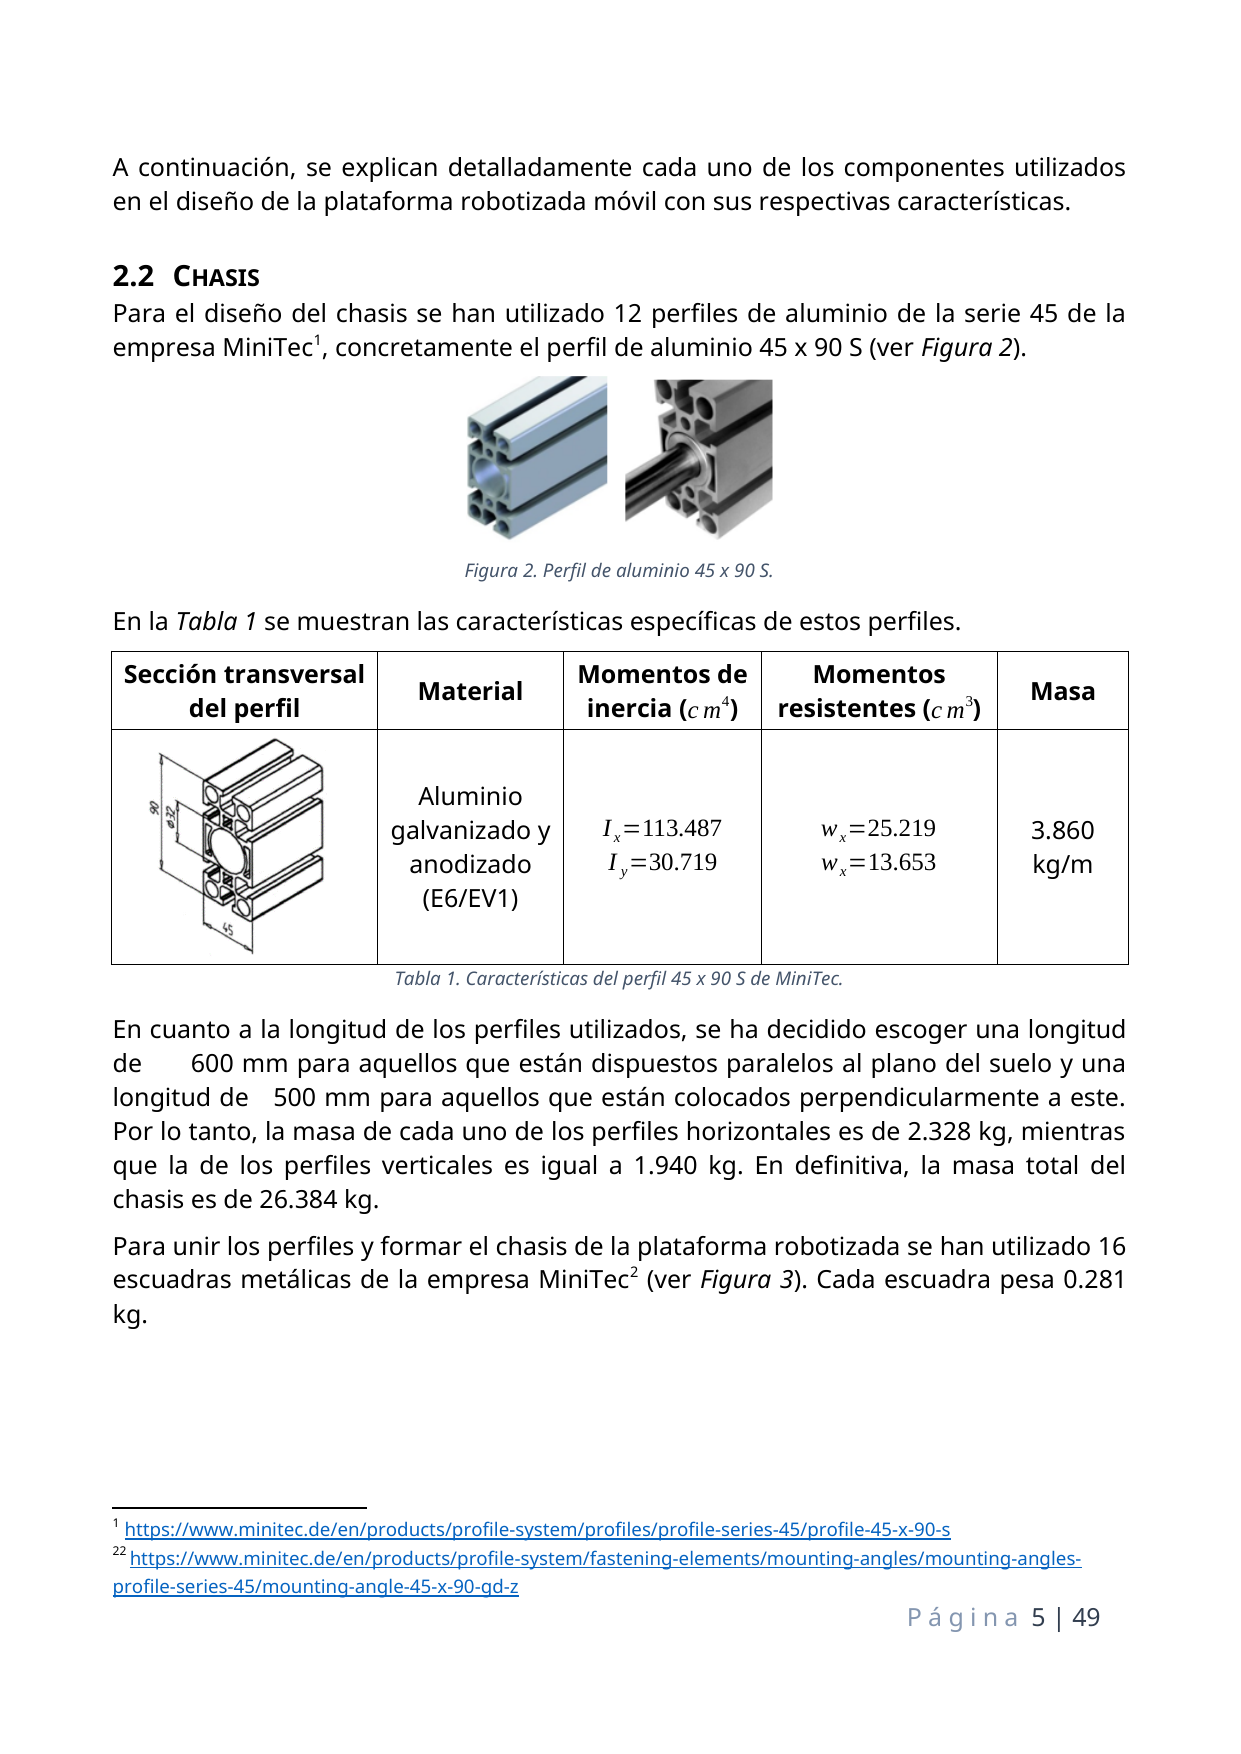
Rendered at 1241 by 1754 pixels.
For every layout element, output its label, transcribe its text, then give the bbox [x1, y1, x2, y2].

subtitle Chasis [112, 256, 1128, 295]
table_header Masa [998, 652, 1128, 729]
text Para el diseño del chasis se han utilizado 12 perfiles de aluminio de la serie 45 de la empresa MiniTec, concretamente el perfil de aluminio 45 x 90 S (ver Figura 2). [112, 295, 1128, 363]
picture [465, 376, 775, 546]
table_cell 3.860 kg/m [998, 730, 1128, 964]
table_cell [564, 730, 761, 964]
table_cell [112, 730, 377, 964]
table_header Material [378, 652, 563, 729]
table_header Momentos de inercia () [564, 652, 761, 729]
picture [144, 736, 345, 959]
table_cell Aluminio galvanizado y anodizado (E6/EV1) [378, 730, 563, 964]
text Para unir los perfiles y formar el chasis de la plataforma robotizada se han utilizado 16 escuadras metálicas de la empresa MiniTec (ver Figura 3). Cada escuadra pesa 0.281 kg. [112, 1228, 1128, 1330]
text En cuanto a la longitud de los perfiles utilizados, se ha decidido escoger una longitud de 600 mm para aquellos que están dispuestos paralelos al plano del suelo y una longitud de 500 mm para aquellos que están colocados perpendicularmente a este. Por lo tanto, la masa de cada uno de los perfiles horizontales es de 2.328 kg, mientras que la de los perfiles verticales es igual a 1.940 kg. En definitiva, la masa total del chasis es de 26.384 kg. [112, 1011, 1128, 1216]
text En la Tabla 1 se muestran las características específicas de estos perfiles. [112, 604, 1128, 638]
text A continuación, se explican detalladamente cada uno de los componentes utilizados en el diseño de la plataforma robotizada móvil con sus respectivas características. [112, 150, 1128, 218]
table_header Sección transversal del perfil [112, 652, 377, 729]
table_header Momentos resistentes () [762, 652, 997, 729]
text Figura 2. Perfil de aluminio 45 x 90 S. [112, 558, 1128, 583]
table_cell [762, 730, 997, 964]
